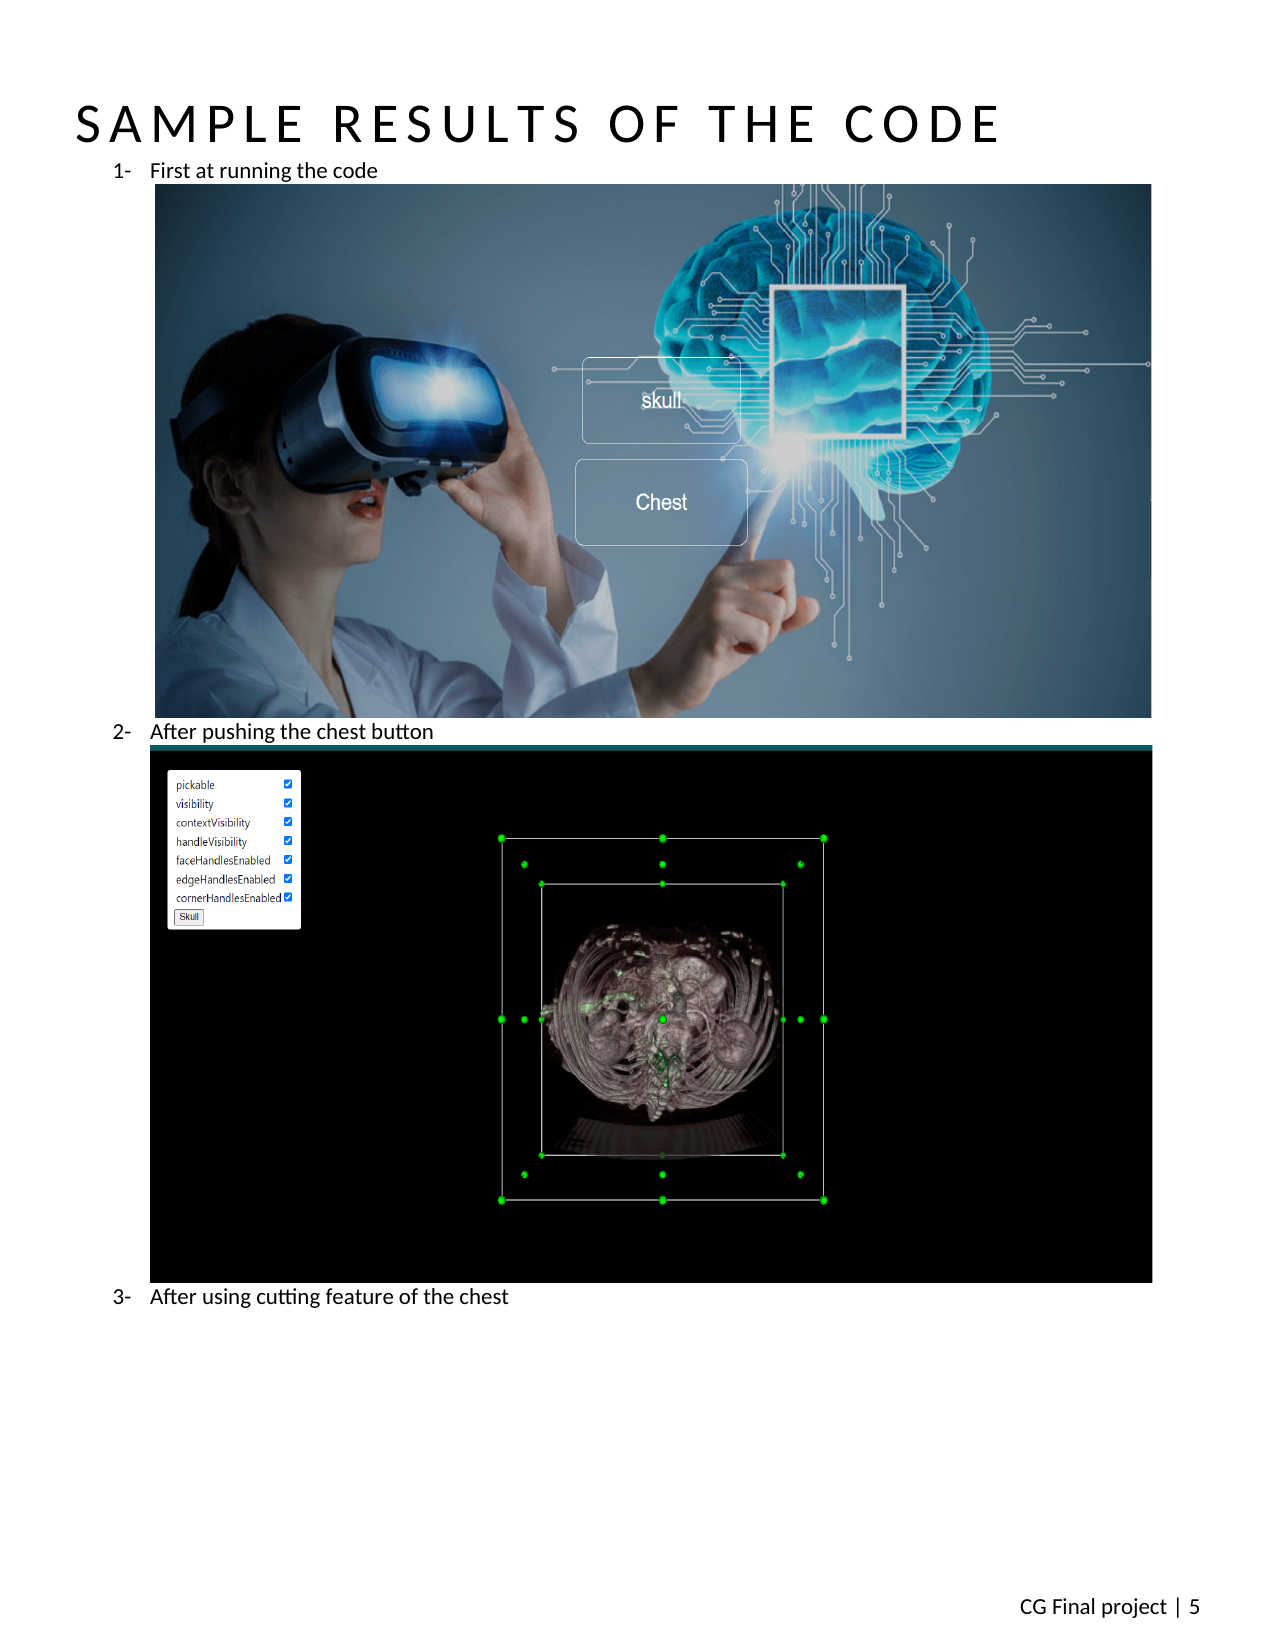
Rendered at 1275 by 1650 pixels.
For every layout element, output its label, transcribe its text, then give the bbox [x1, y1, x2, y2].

picture [150, 745, 1153, 1283]
list After using cutting feature of the chest [112, 1282, 1200, 1310]
picture [155, 184, 1152, 718]
list After pushing the chest button [112, 717, 1200, 745]
subtitle Sample results of the code [75, 87, 1200, 156]
list First at running the code [112, 156, 1200, 184]
